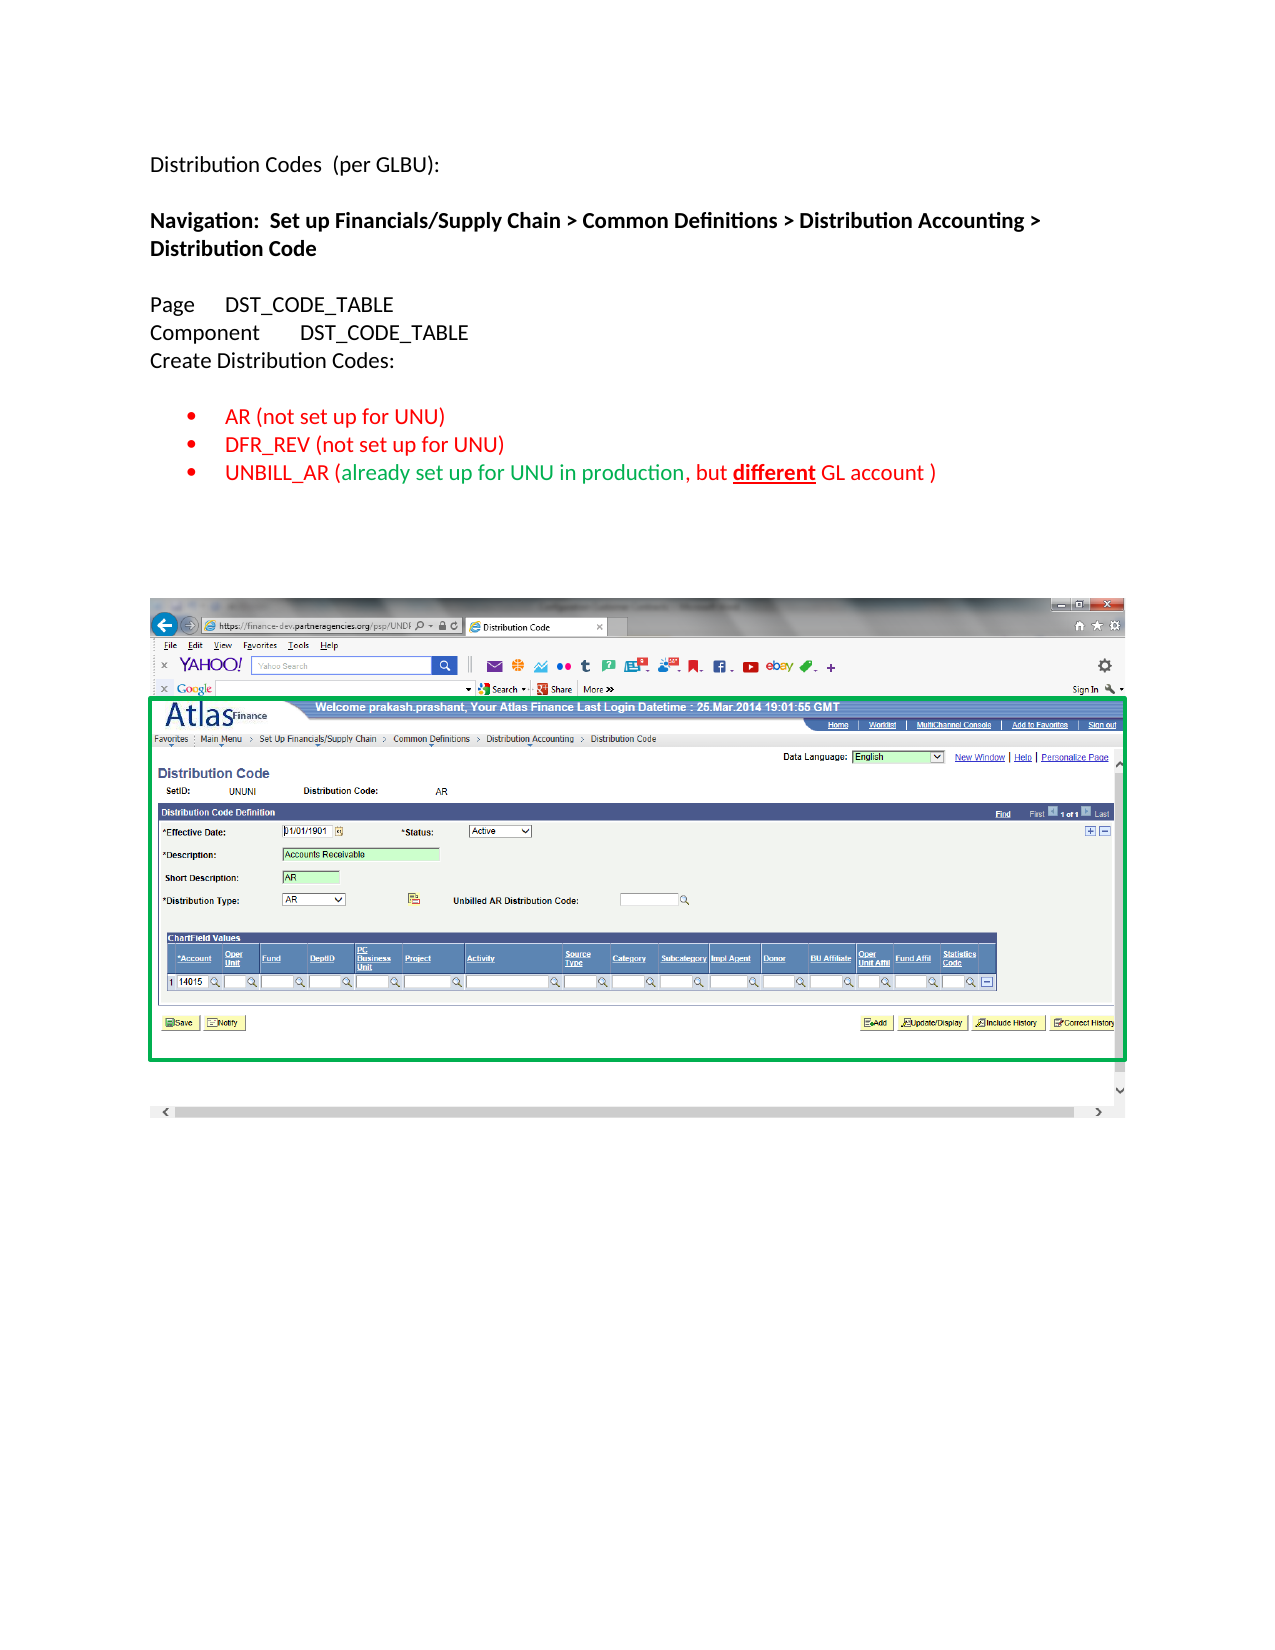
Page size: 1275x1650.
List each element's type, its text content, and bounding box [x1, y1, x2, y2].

picture [150, 1062, 1125, 1118]
list AR (not set up for UNU) [187, 402, 1125, 430]
list DFR_REV (not set up for UNU) [187, 430, 1125, 458]
text Create Distribution Codes: [150, 346, 1125, 374]
list UNBILL_AR (already set up for UNU in production, but different GL account ) [187, 458, 1125, 486]
text Distribution Codes (per GLBU): [150, 150, 1125, 178]
picture [150, 598, 1125, 696]
picture [152, 701, 1123, 1058]
text Page DST_CODE_TABLE [150, 290, 1125, 318]
text Navigation: Set up Financials/Supply Chain > Common Definitions > Distribution Accounting > Distribution Code [150, 206, 1125, 262]
text Component DST_CODE_TABLE [150, 318, 1125, 346]
